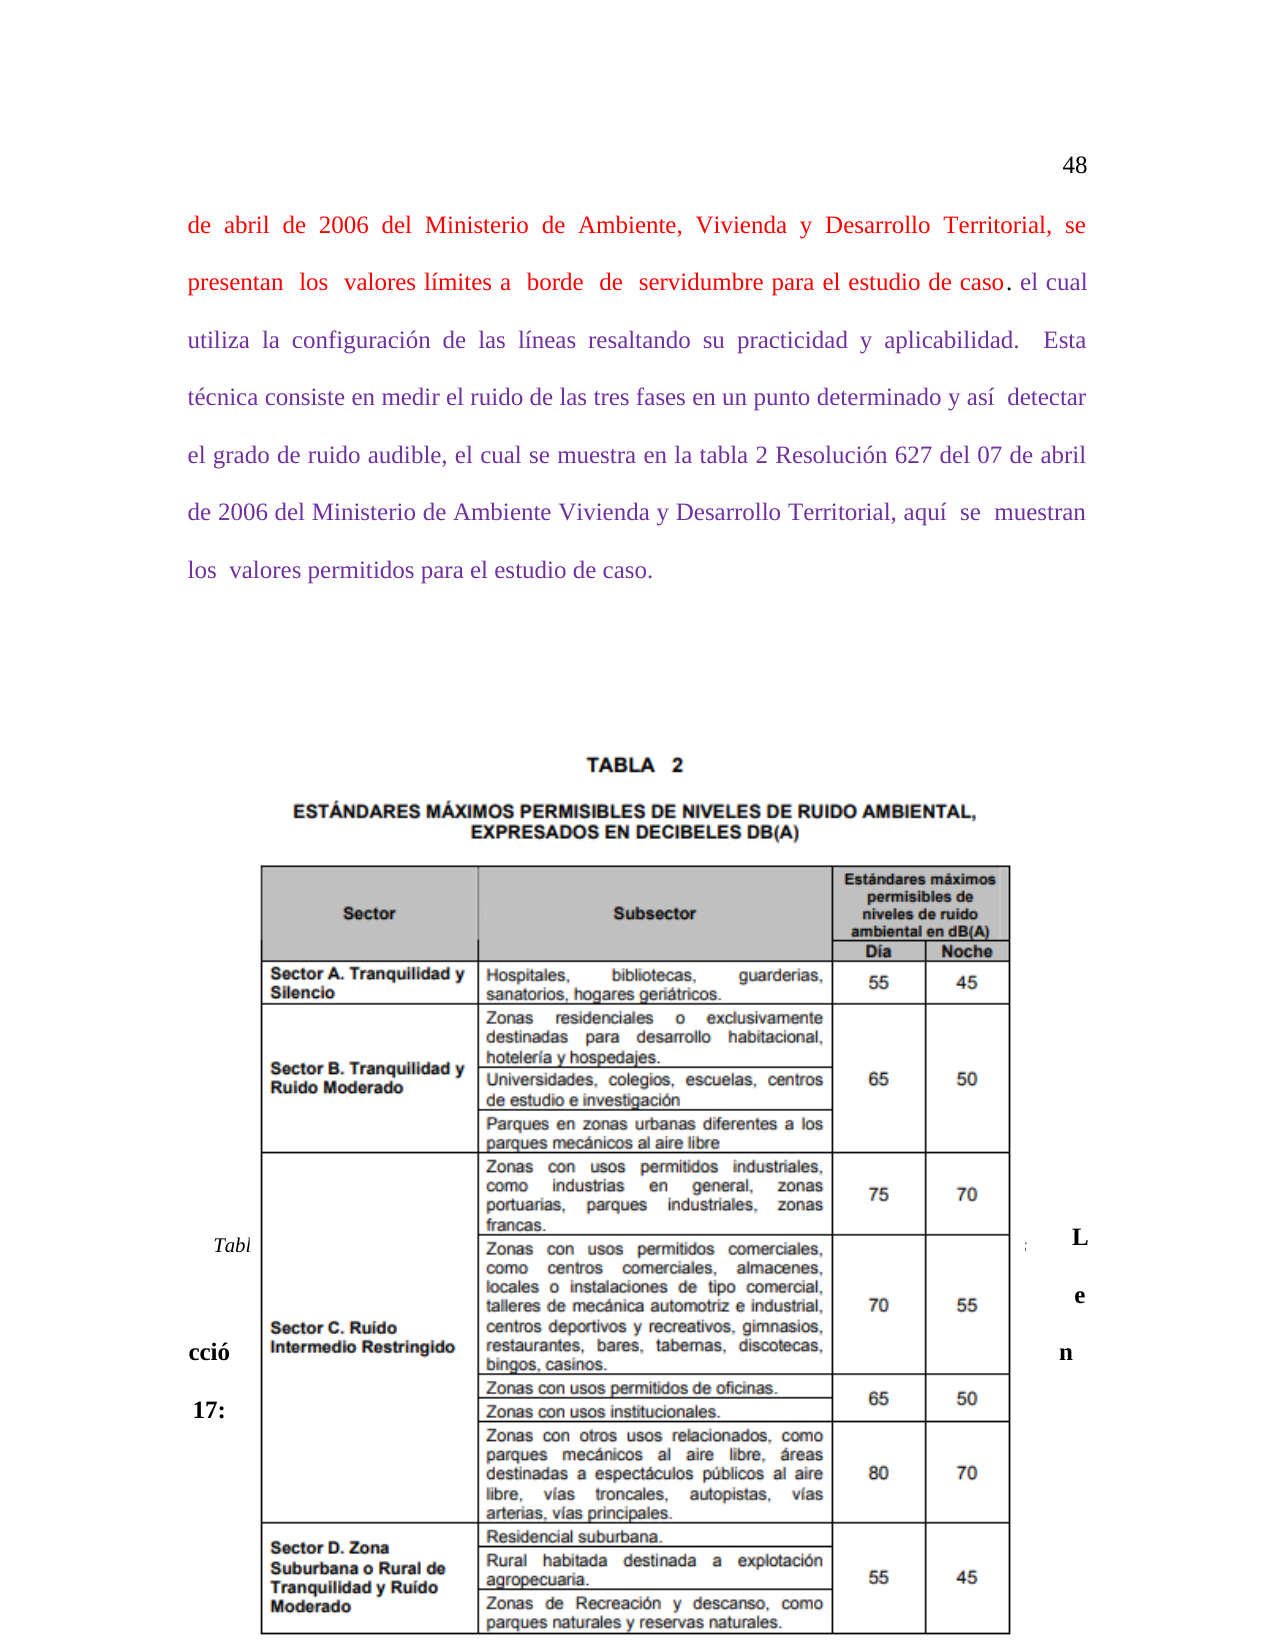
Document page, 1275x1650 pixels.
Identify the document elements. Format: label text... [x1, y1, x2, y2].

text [187, 210, 1087, 584]
subtitle Lección 17: REGLAMENTO TÉCNICO DE ILUMINACIÓN INTERIOR Y EXTERIOR, DISEÑO BÁSICO DE ILUMINACIÓN INTERIOR Y/O EXTERIOR. [187, 1296, 249, 1424]
picture [249, 750, 1026, 1650]
subtitle Lección 17: REGLAMENTO TÉCNICO DE ILUMINACIÓN INTERIOR Y EXTERIOR, DISEÑO BÁSICO DE ILUMINACIÓN INTERIOR Y/O EXTERIOR. [1026, 1222, 1087, 1424]
